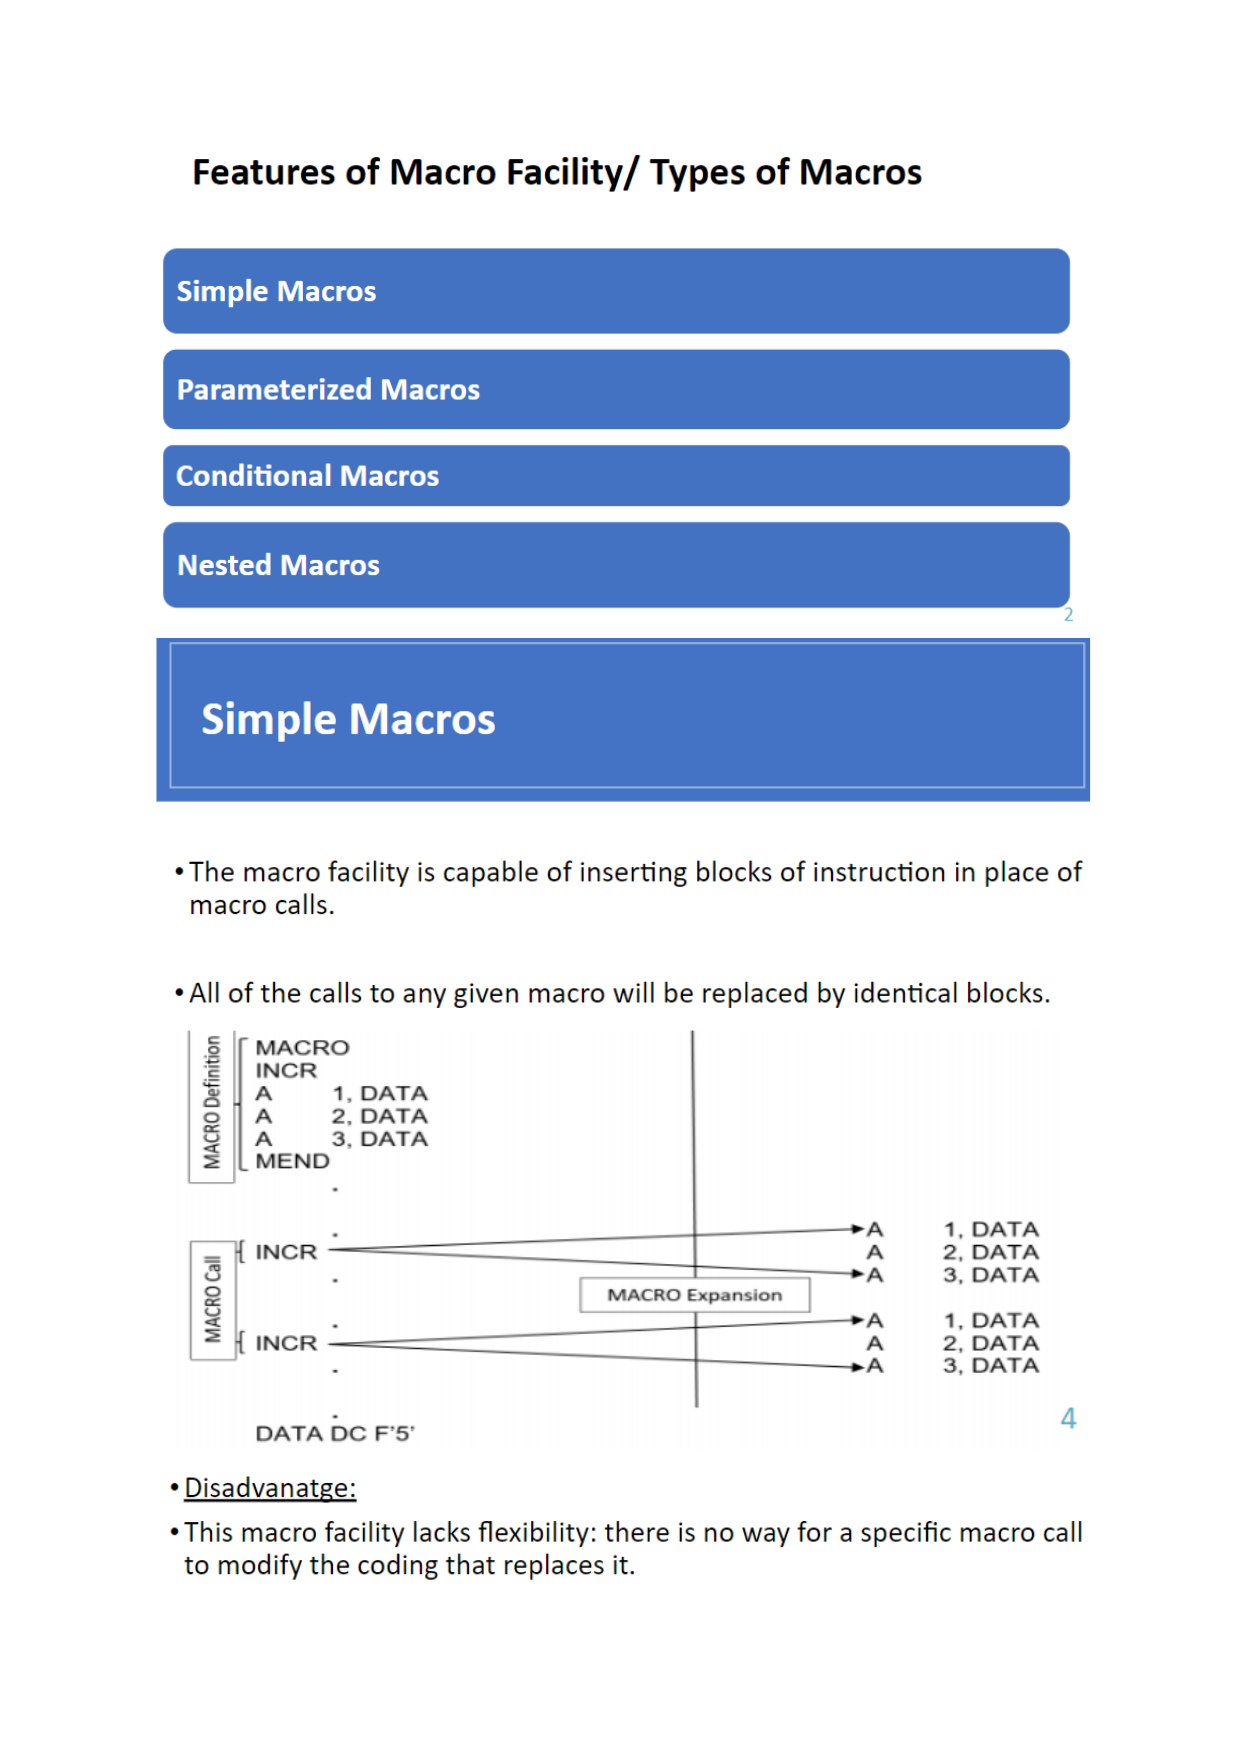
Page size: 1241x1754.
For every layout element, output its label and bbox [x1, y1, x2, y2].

picture [150, 1471, 1091, 1583]
picture [150, 150, 1091, 636]
picture [150, 1021, 1091, 1469]
picture [150, 638, 1091, 1020]
